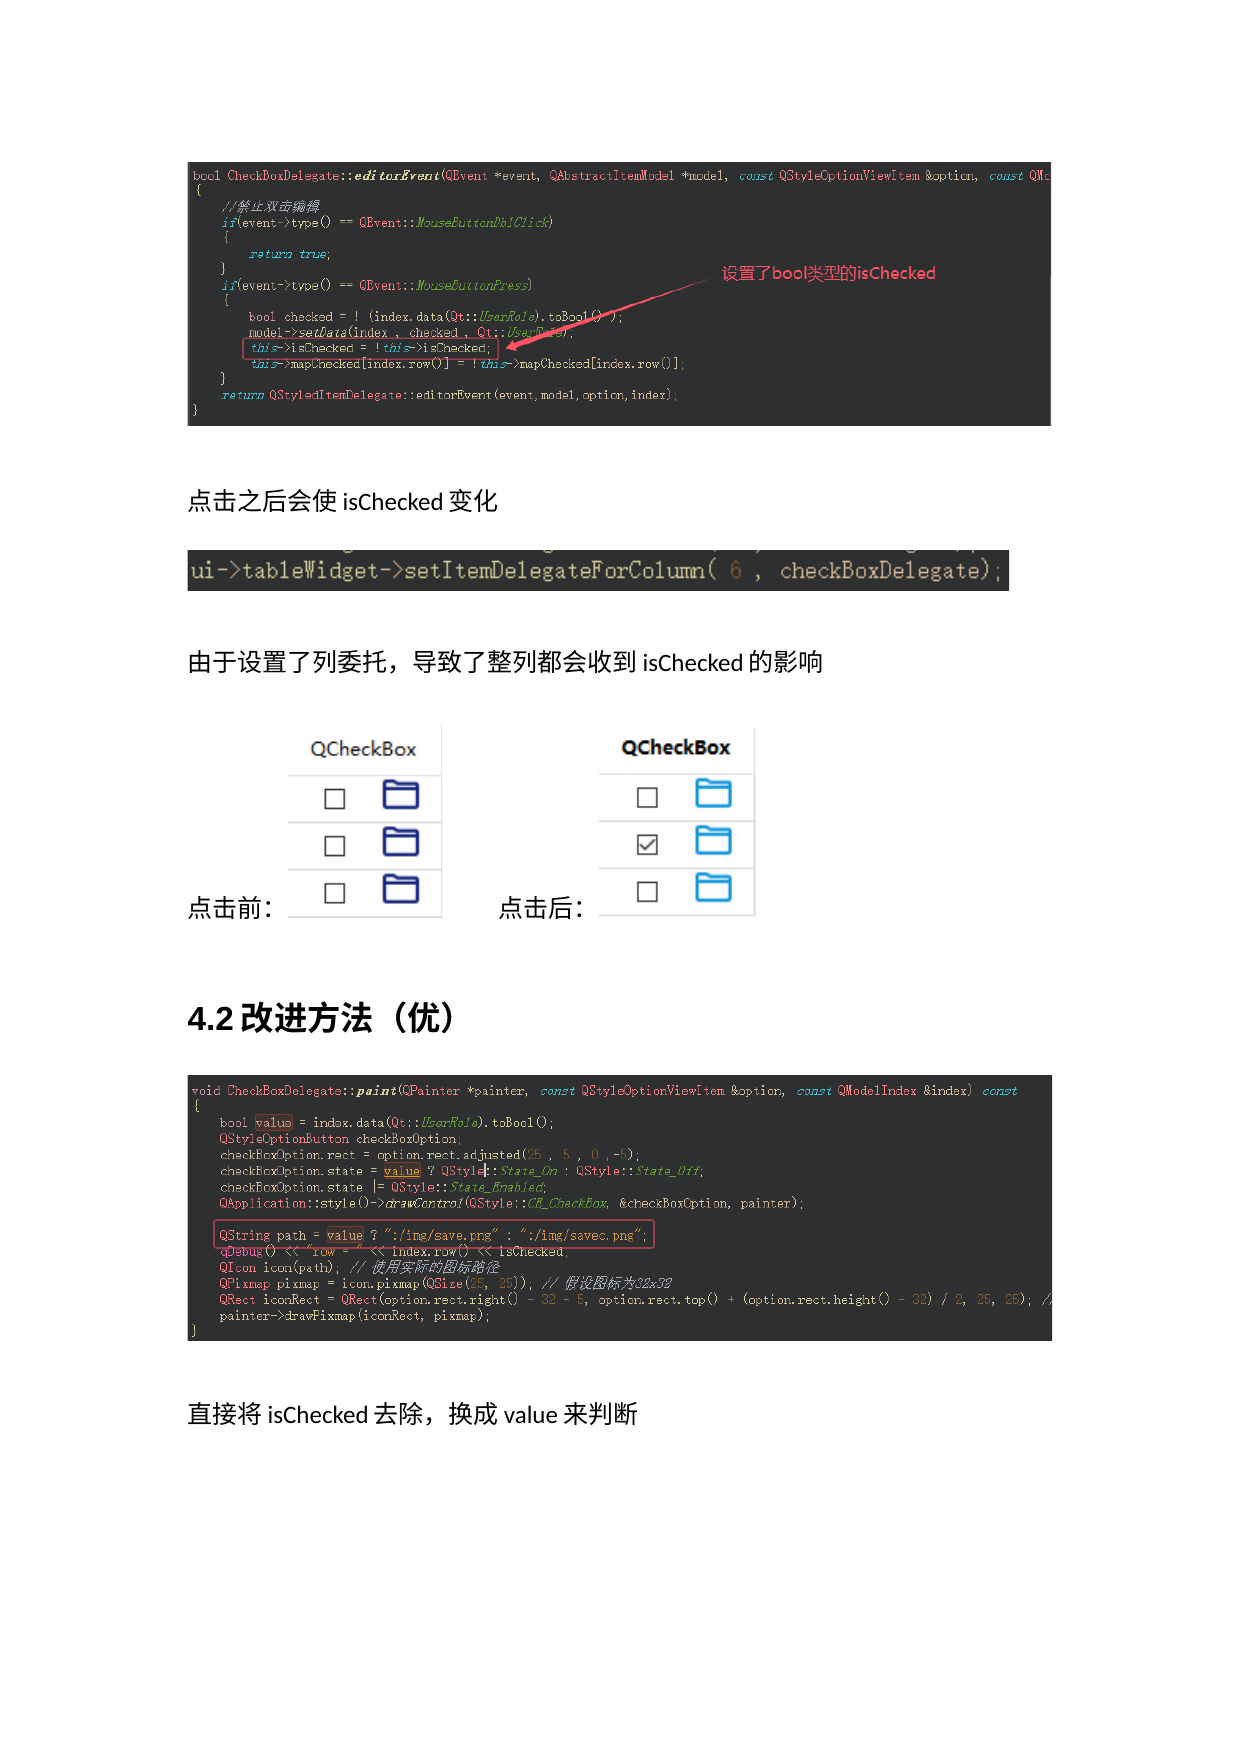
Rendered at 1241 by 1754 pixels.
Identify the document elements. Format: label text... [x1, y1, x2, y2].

list 点击之后会使isChecked变化 [187, 467, 1053, 532]
picture [187, 162, 1052, 426]
picture [598, 728, 762, 918]
text 直接将isChecked去除，换成value来判断 [187, 1381, 1053, 1446]
picture [187, 1075, 1053, 1341]
subtitle 4.2改进方法（优） [187, 983, 1053, 1048]
picture [287, 723, 443, 918]
picture [187, 550, 1010, 591]
list 由于设置了列委托，导致了整列都会收到isChecked的影响 [187, 628, 1053, 693]
